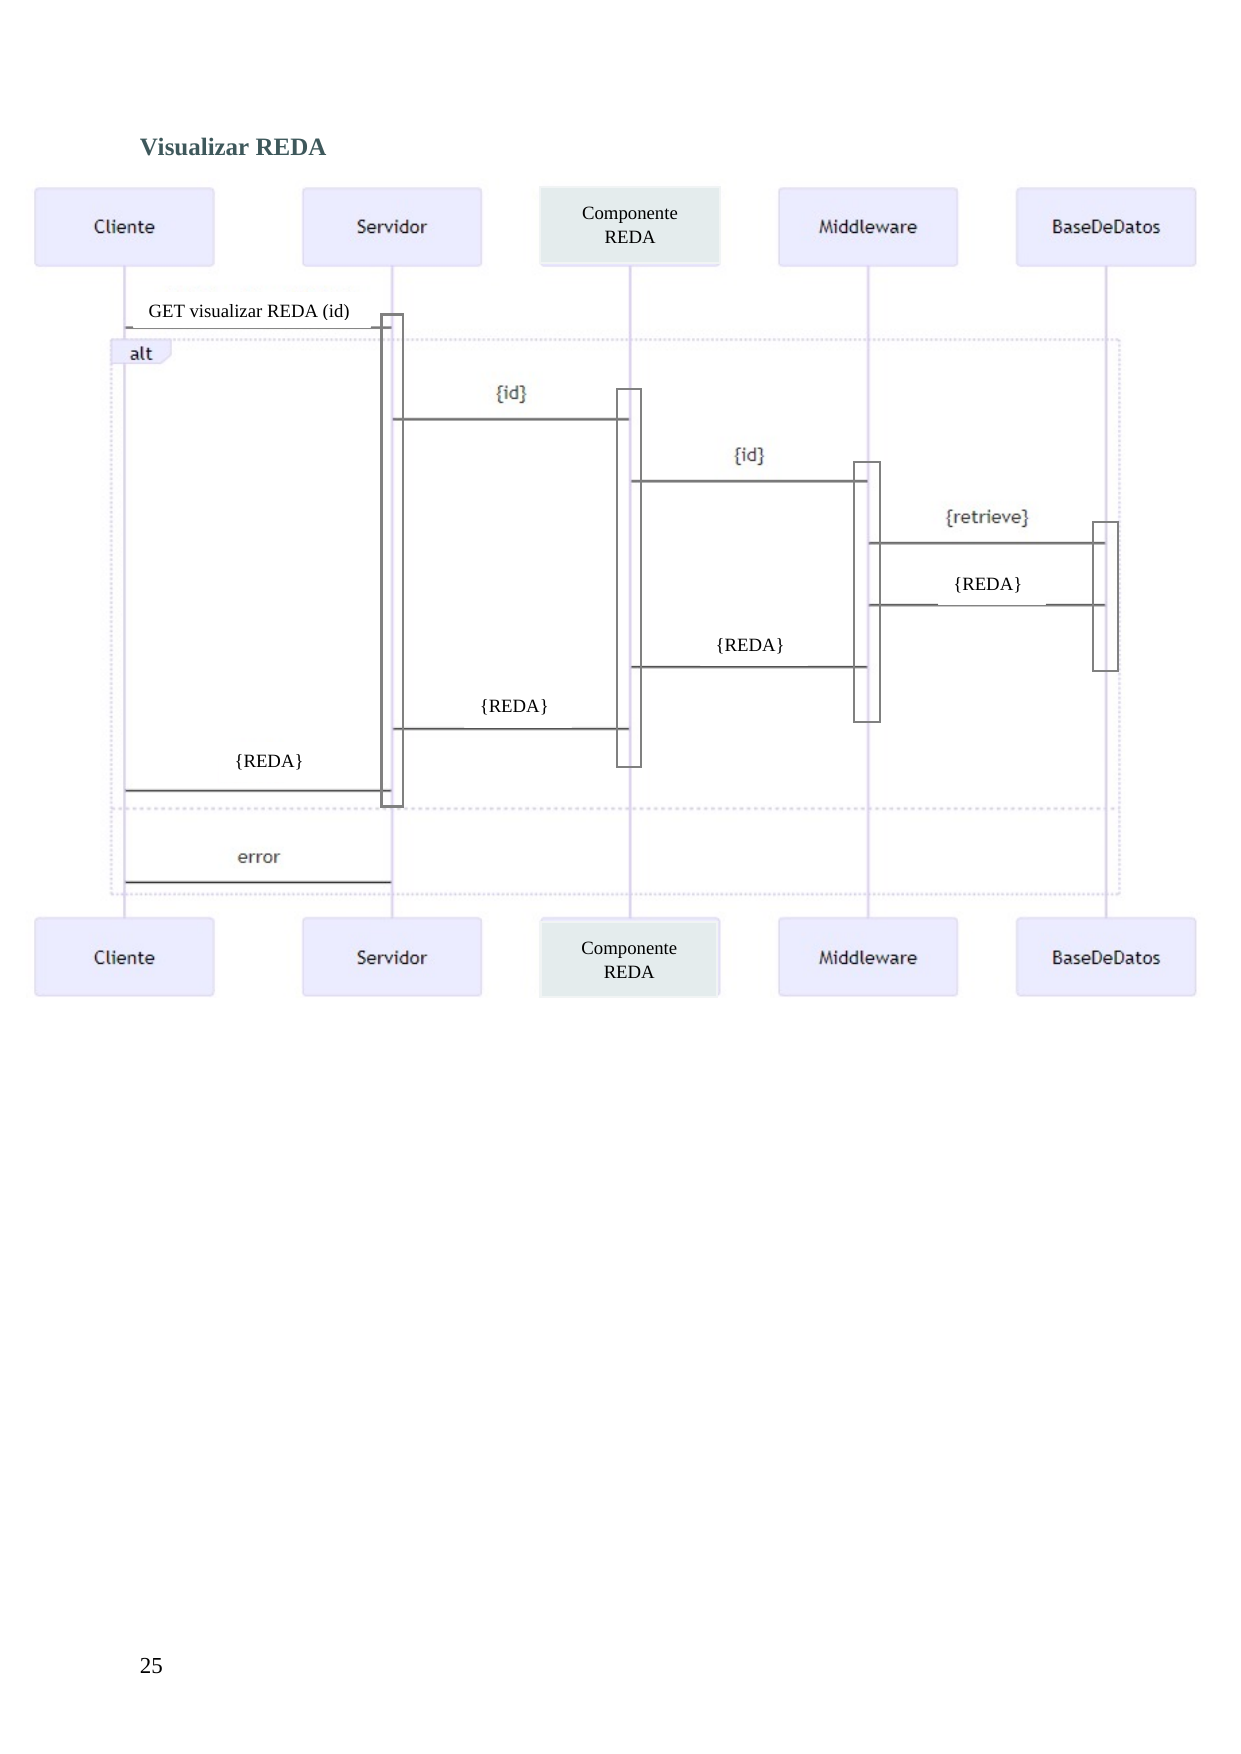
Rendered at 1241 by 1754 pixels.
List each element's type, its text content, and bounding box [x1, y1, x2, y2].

text Visualizar REDA [139, 132, 1101, 161]
picture [25, 178, 1206, 1002]
